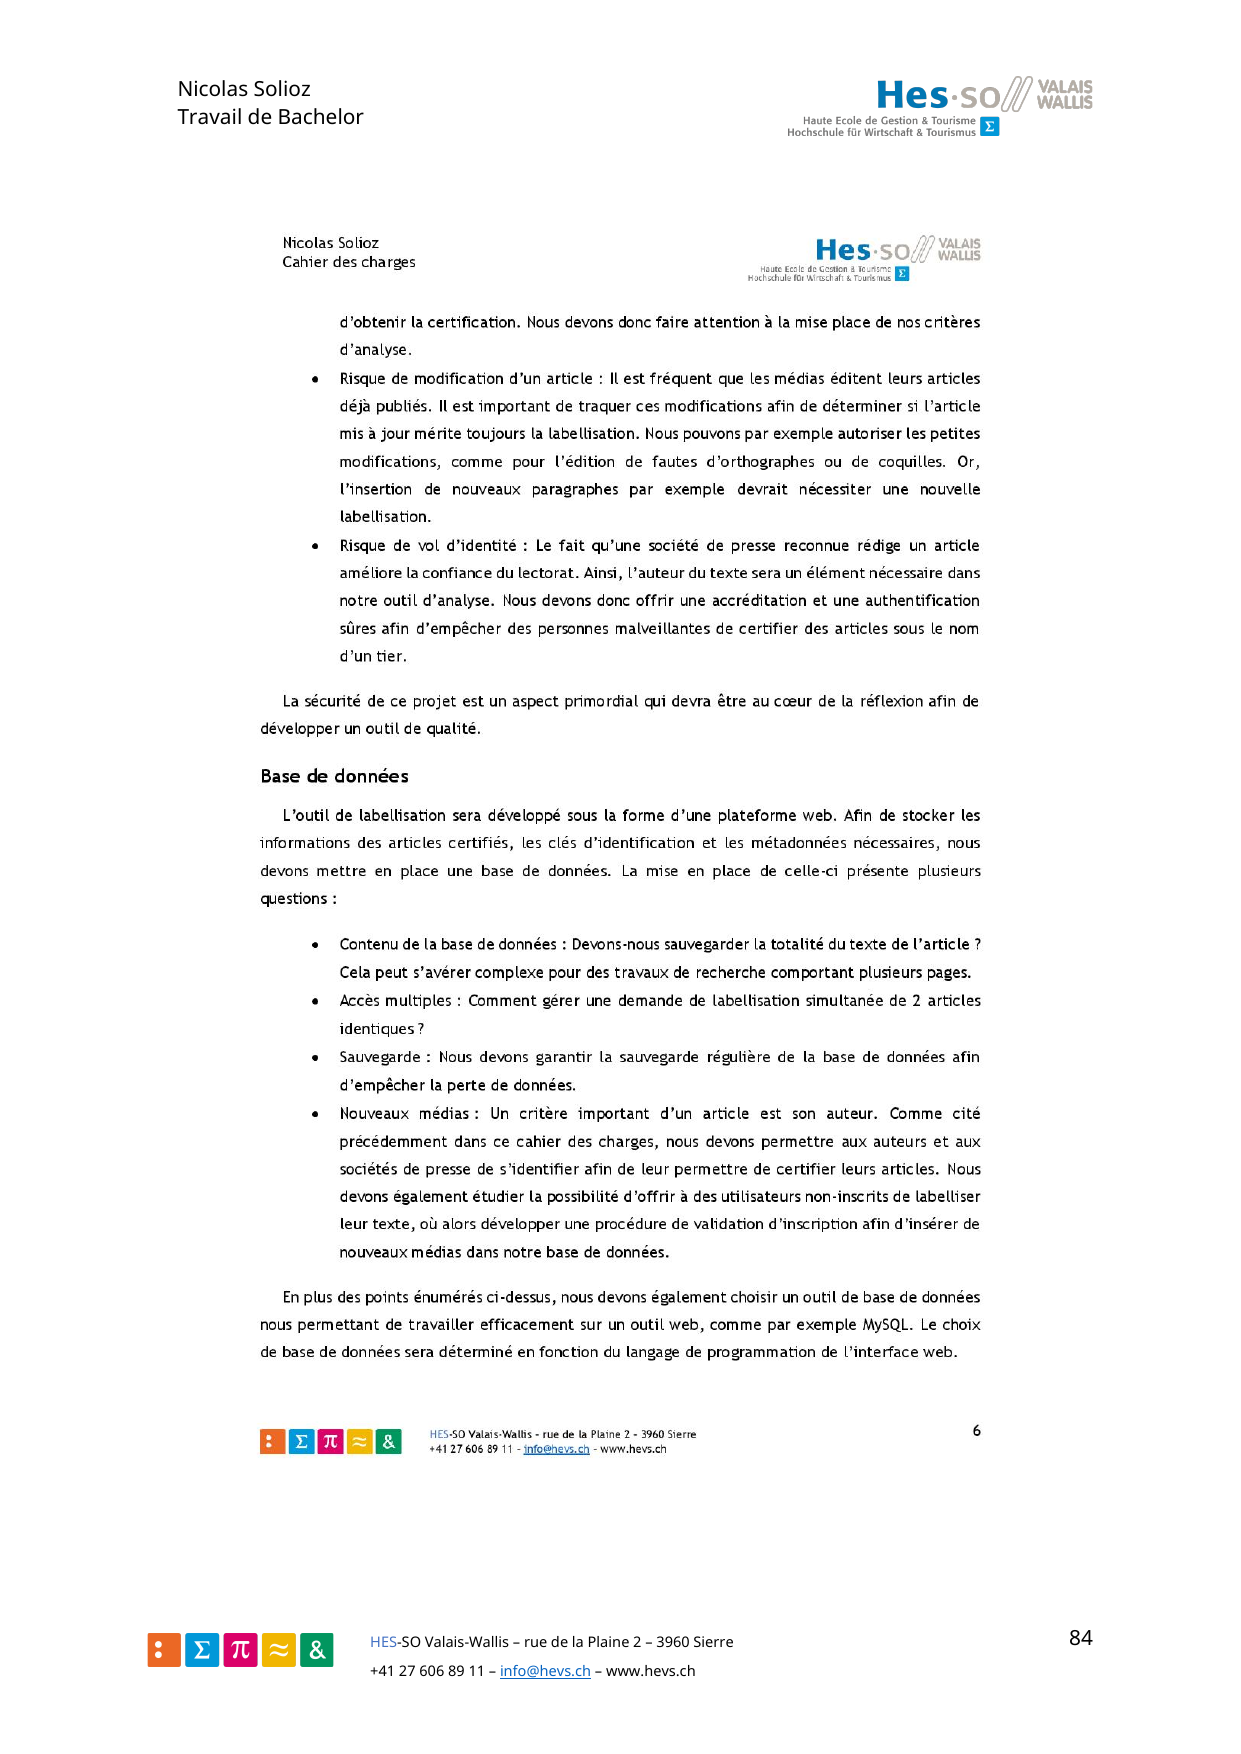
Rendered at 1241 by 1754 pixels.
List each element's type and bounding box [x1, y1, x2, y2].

picture [219, 1633, 334, 1667]
picture [147, 177, 1093, 1514]
picture [147, 1633, 185, 1667]
picture [788, 76, 1093, 136]
picture [196, 1654, 209, 1658]
picture [196, 1642, 202, 1652]
